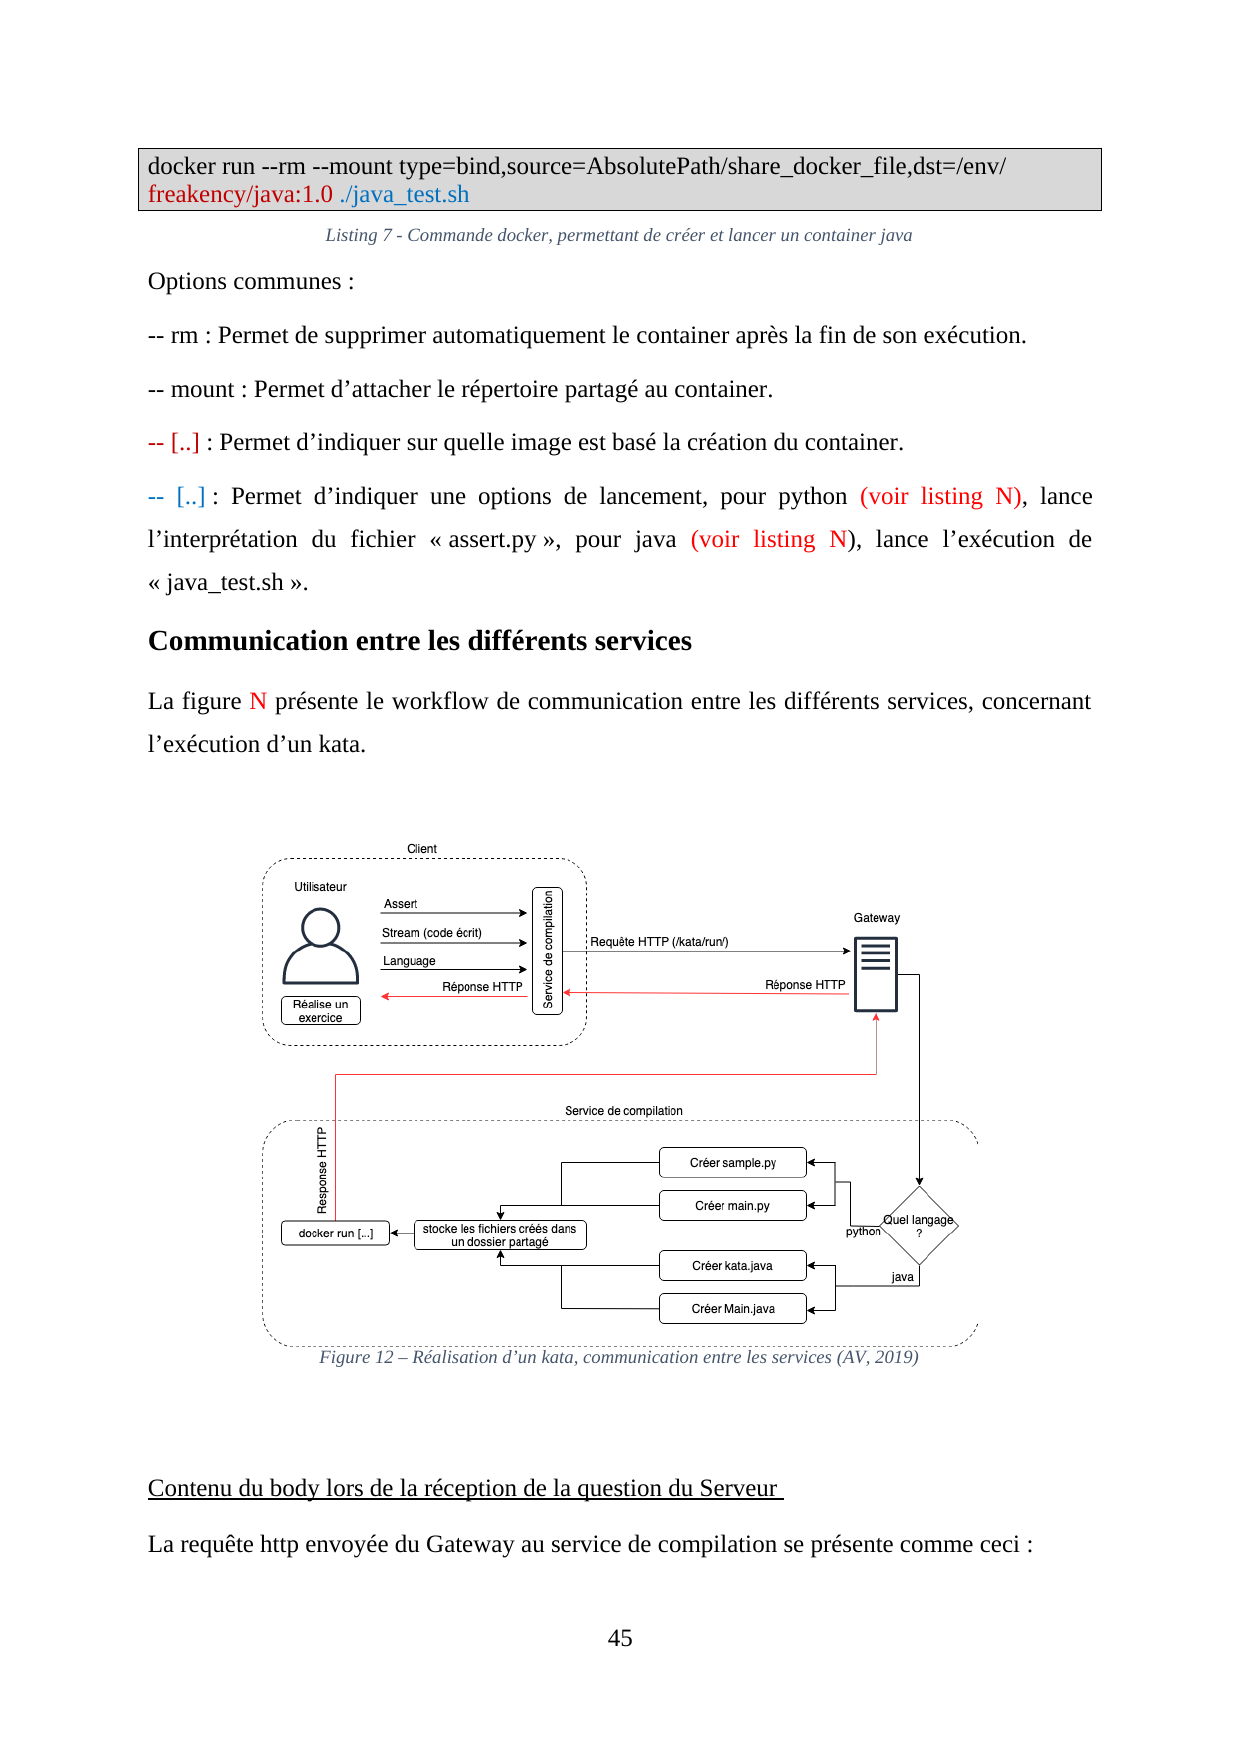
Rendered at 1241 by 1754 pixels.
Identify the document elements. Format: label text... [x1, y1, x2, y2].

subtitle Communication entre les différents services [148, 623, 1093, 657]
text -- rm : Permet de supprimer automatiquement le container après la fin de son exécution. [148, 320, 1093, 349]
text Contenu du body lors de la réception de la question du Serveur [148, 1473, 1093, 1502]
list docker run --rm --mount type=bind,source=AbsolutePath/share_docker_file,dst=/env/ freakency/java:1.0 ./java_test.sh [139, 149, 1101, 210]
text Figure 12 – Réalisation d’un kata, communication entre les services (AV, 2019) [148, 1346, 1093, 1368]
text -- [..] : Permet d’indiquer sur quelle image est basé la création du container. [148, 427, 1093, 456]
text -- mount : Permet d’attacher le répertoire partagé au container. [148, 374, 1093, 402]
text Options communes : [148, 266, 1093, 295]
text La figure N présente le workflow de communication entre les différents services, concernant l’exécution d’un kata. [148, 686, 1093, 758]
text -- [..] : Permet d’indiquer une options de lancement, pour python (voir listing N), lance l’interprétation du fichier « assert.py », pour java (voir listing N), lance l’exécution de « java_test.sh ». [148, 481, 1093, 596]
picture [262, 838, 978, 1347]
text Listing 7 - Commande docker, permettant de créer et lancer un container java [148, 224, 1093, 245]
text La requête http envoyée du Gateway au service de compilation se présente comme ceci : [148, 1529, 1093, 1558]
